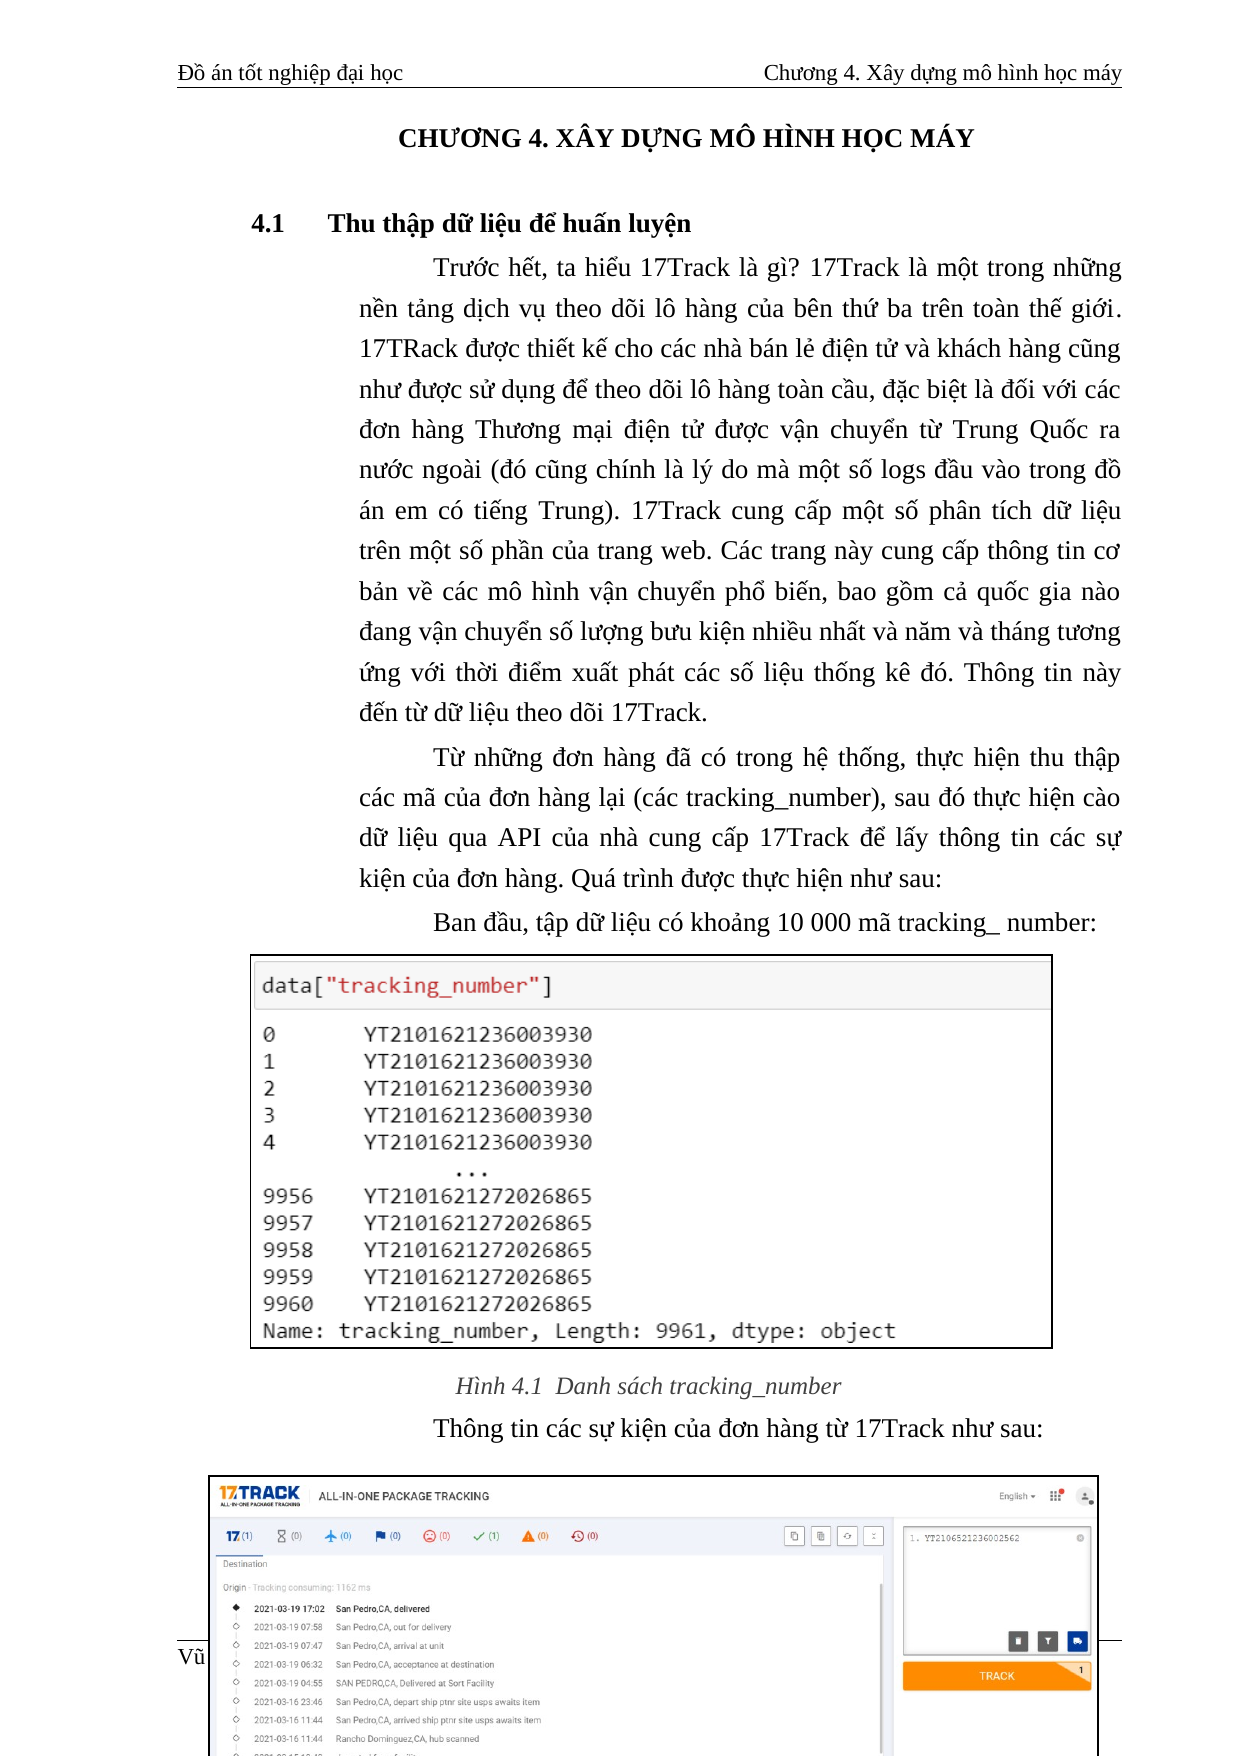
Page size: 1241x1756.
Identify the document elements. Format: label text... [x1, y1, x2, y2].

text Ban đầu, tập dữ liệu có khoảng 10 000 mã tracking_ number: [359, 906, 1122, 938]
picture [210, 1485, 1097, 1756]
picture [254, 961, 1051, 1343]
subtitle Thu thập dữ liệu để huấn luyện [177, 207, 1122, 238]
text Trước hết, ta hiểu 17Track là gì? 17Track là một trong những nền tảng dịch vụ theo dõi lô hàng của bên thứ ba trên toàn thế giới. 17TRack được thiết kế cho các nhà bán lẻ điện tử và khách hàng cũng như được sử dụng để theo dõi lô hàng toàn cầu, đặc biệt là đối với các đơn hàng Thương mại điện tử được vận chuyển từ Trung Quốc ra nước ngoài (đó cũng chính là lý do mà một số logs đầu vào trong đồ án em có tiếng Trung). 17Track cung cấp một số phân tích dữ liệu trên một số phần của trang web. Các trang này cung cấp thông tin cơ bản về các mô hình vận chuyển phổ biến, bao gồm cả quốc gia nào đang vận chuyển số lượng bưu kiện nhiều nhất và năm và tháng tương ứng với thời điểm xuất phát các số liệu thống kê đó. Thông tin này đến từ dữ liệu theo dõi 17Track. [359, 251, 1122, 727]
text Thông tin các sự kiện của đơn hàng từ 17Track như sau: [359, 1413, 1122, 1444]
subtitle CHƯƠNG 4. XÂY DỰNG MÔ HÌNH HỌC MÁY [177, 122, 1122, 153]
text Từ những đơn hàng đã có trong hệ thống, thực hiện thu thập các mã của đơn hàng lại (các tracking_number), sau đó thực hiện cào dữ liệu qua API của nhà cung cấp 17Track để lấy thông tin các sự kiện của đơn hàng. Quá trình được thực hiện như sau: [359, 741, 1122, 893]
